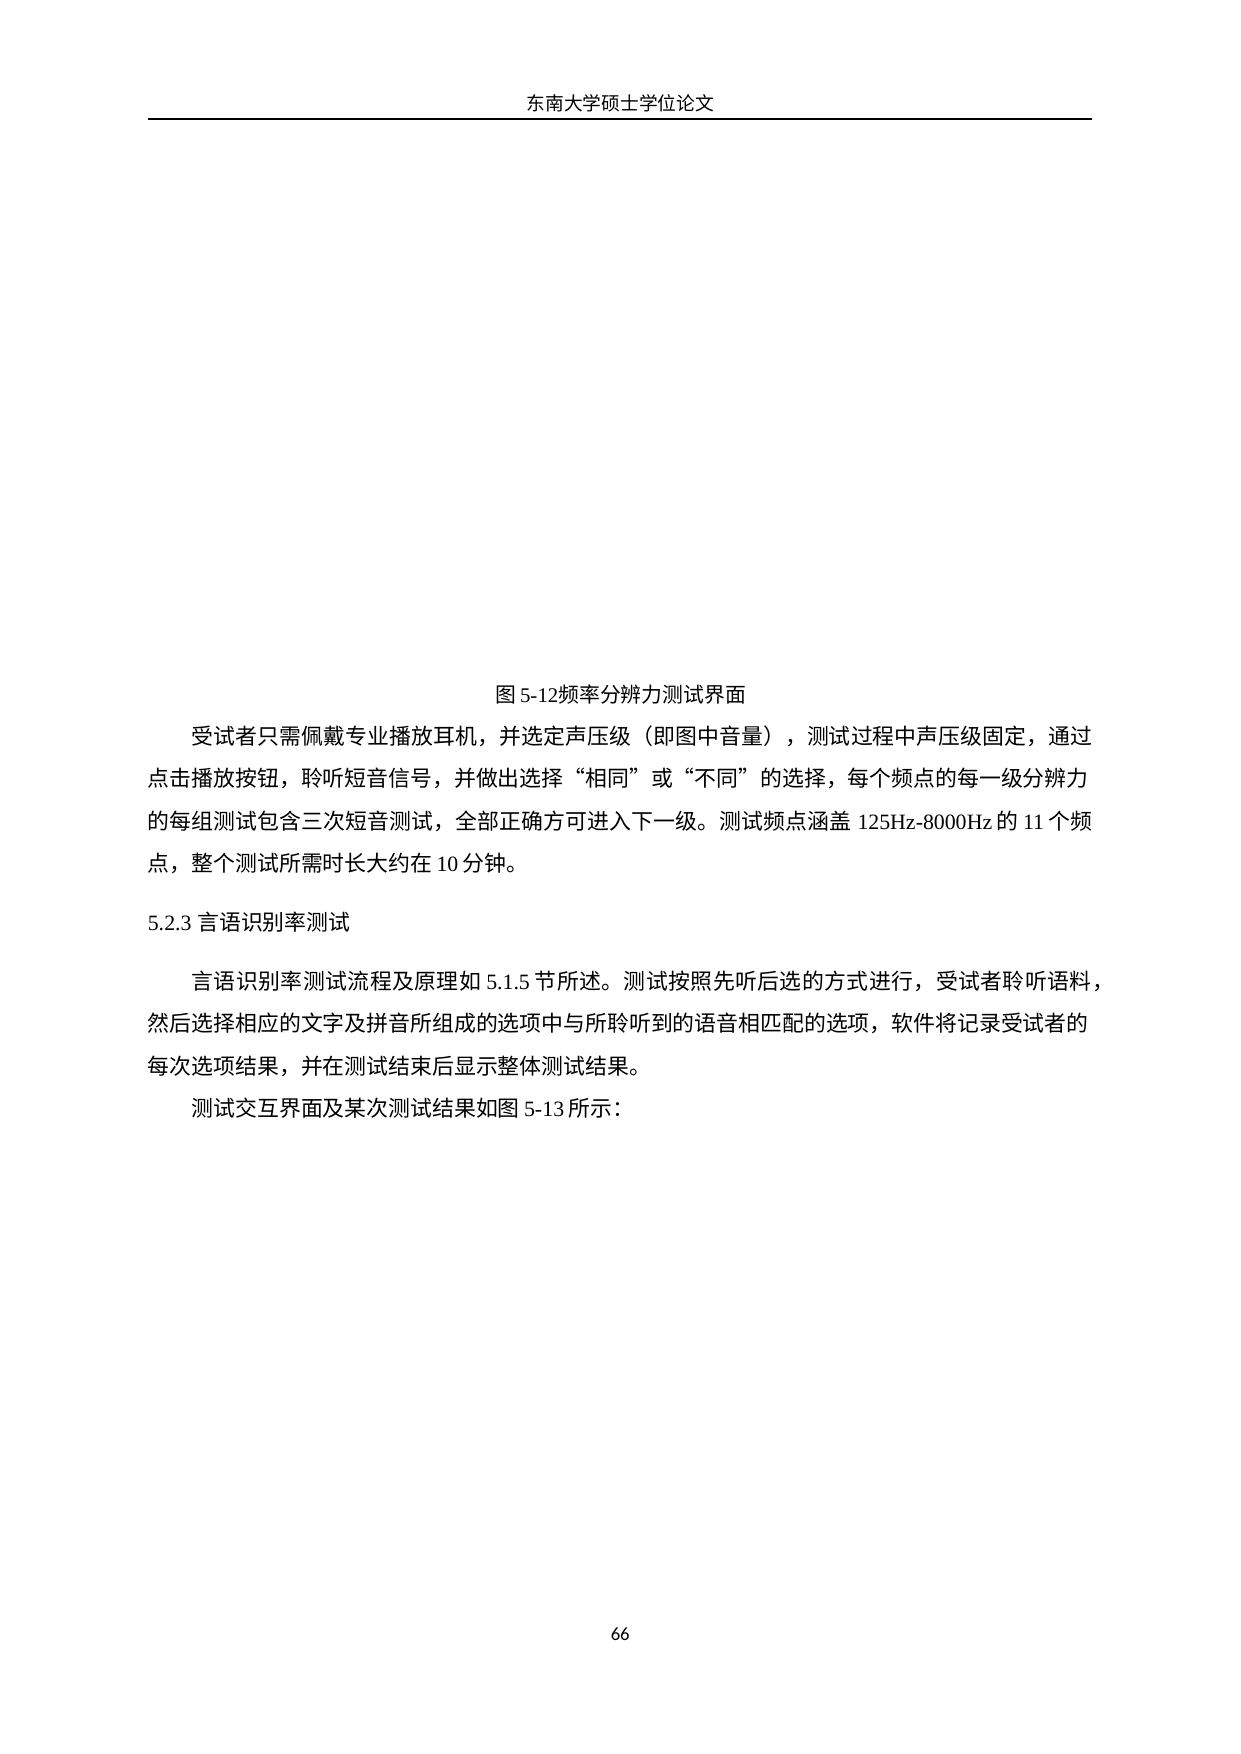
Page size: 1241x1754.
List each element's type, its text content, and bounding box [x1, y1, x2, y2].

text 5.2.3 言语识别率测试 [148, 904, 1092, 938]
text 图5-12频率分辨力测试界面 [148, 676, 1092, 710]
text 受试者只需佩戴专业播放耳机，并选定声压级（即图中音量），测试过程中声压级固定，通过点击播放按钮，聆听短音信号，并做出选择“相同”或“不同”的选择，每个频点的每一级分辨力的每组测试包含三次短音测试，全部正确方可进入下一级。测试频点涵盖125Hz-8000Hz的11个频点，整个测试所需时长大约在10分钟。 [148, 718, 1092, 879]
text 测试交互界面及某次测试结果如图5-13所示： [148, 1089, 1092, 1123]
text 言语识别率测试流程及原理如5.1.5节所述。测试按照先听后选的方式进行，受试者聆听语料，然后选择相应的文字及拼音所组成的选项中与所聆听到的语音相匹配的选项，软件将记录受试者的每次选项结果，并在测试结束后显示整体测试结果。 [148, 963, 1092, 1082]
